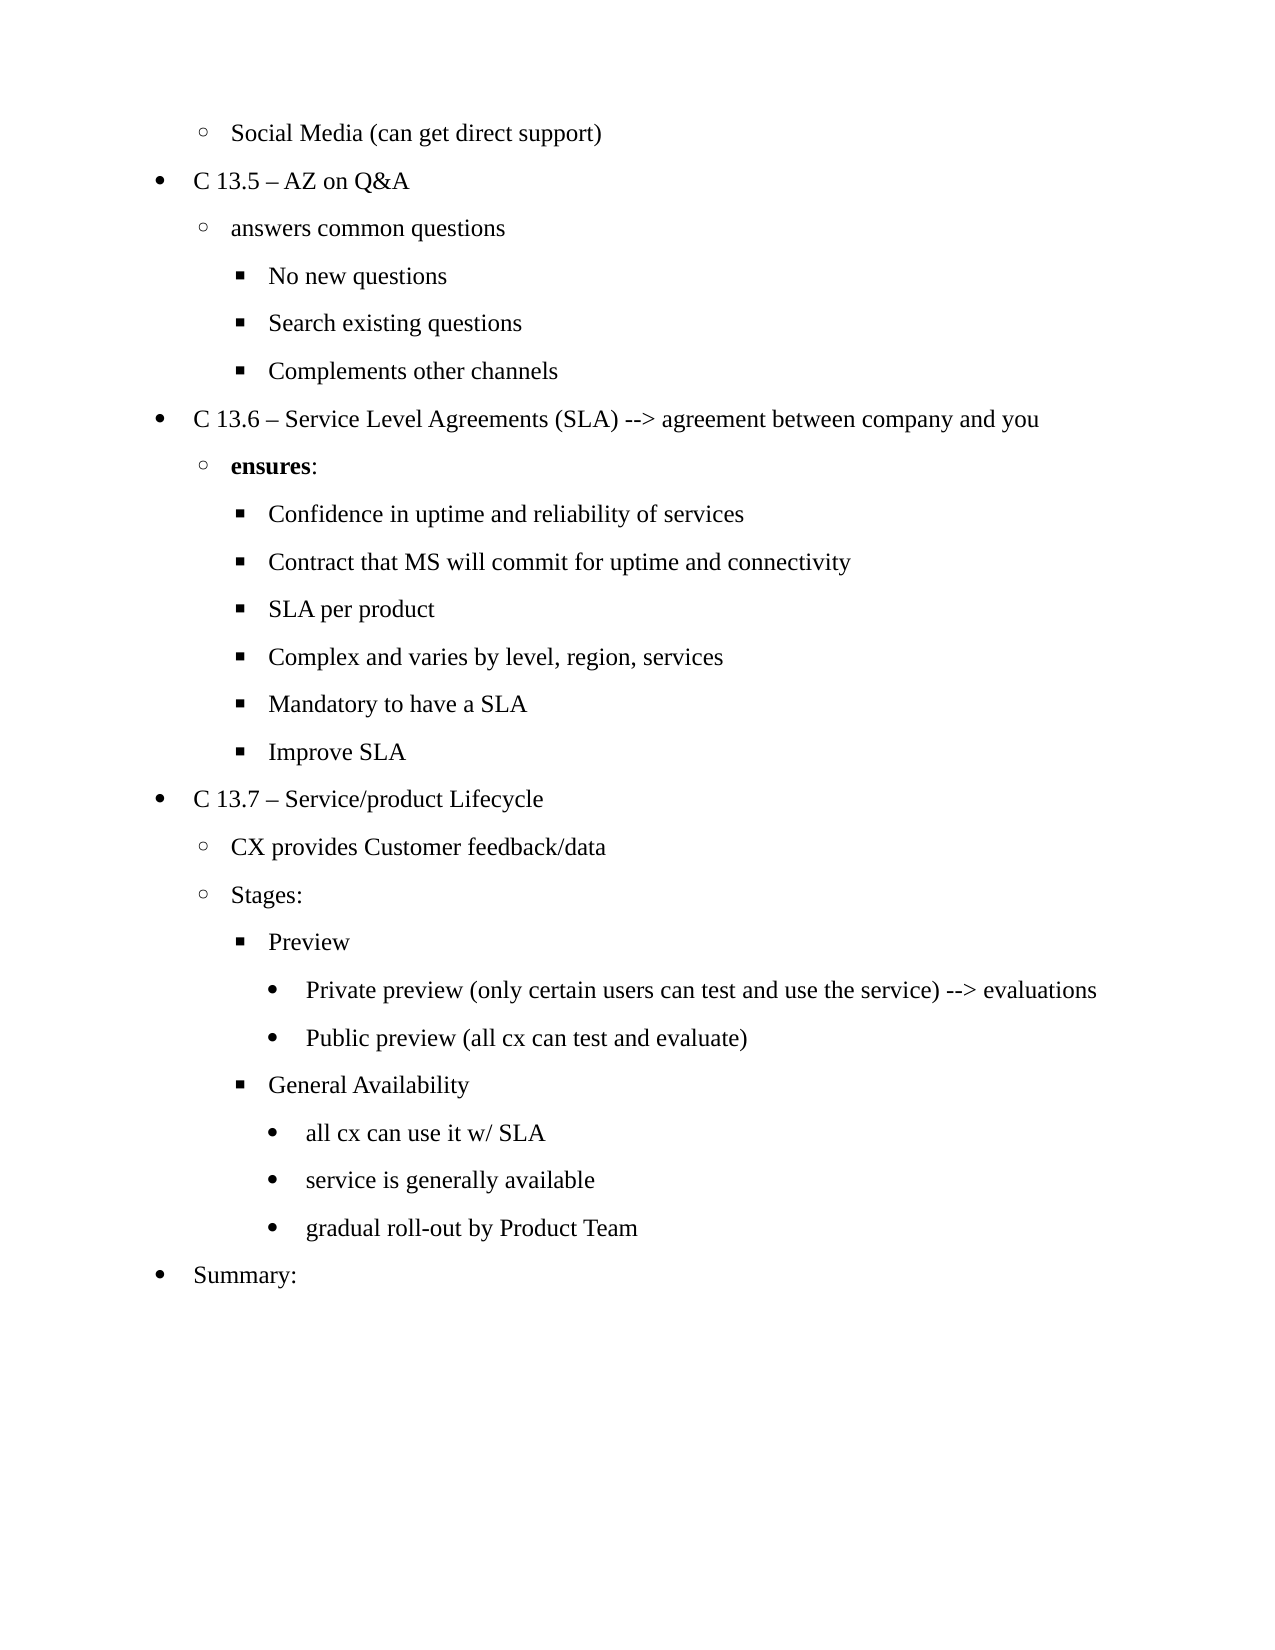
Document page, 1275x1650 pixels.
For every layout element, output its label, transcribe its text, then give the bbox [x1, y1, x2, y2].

list ensures: [193, 451, 1157, 480]
list Stages: [193, 880, 1157, 908]
list C 13.7 – Service/product Lifecycle [156, 784, 1157, 813]
list Confidence in uptime and reliability of services [231, 499, 1157, 528]
list Improve SLA [231, 737, 1157, 766]
list Summary: [156, 1261, 1157, 1289]
list Social Media (can get direct support) [193, 118, 1157, 147]
list Complex and varies by level, region, services [231, 642, 1157, 671]
list Contract that MS will commit for uptime and connectivity [231, 547, 1157, 575]
list Mandatory to have a SLA [231, 689, 1157, 718]
list CX provides Customer feedback/data [193, 832, 1157, 861]
list gradual roll-out by Product Team [268, 1213, 1157, 1242]
list C 13.5 – AZ on Q&A [156, 166, 1157, 194]
list C 13.6 – Service Level Agreements (SLA) --> agreement between company and you [156, 404, 1157, 432]
list Preview [231, 927, 1157, 956]
list Private preview (only certain users can test and use the service) --> evaluations [268, 975, 1157, 1004]
list No new questions [231, 261, 1157, 290]
list Public preview (all cx can test and evaluate) [268, 1023, 1157, 1051]
list Search existing questions [231, 308, 1157, 337]
list General Availability [231, 1070, 1157, 1099]
list all cx can use it w/ SLA [268, 1118, 1157, 1147]
list service is generally available [268, 1165, 1157, 1194]
list Complements other channels [231, 356, 1157, 385]
list answers common questions [193, 213, 1157, 242]
list SLA per product [231, 594, 1157, 623]
